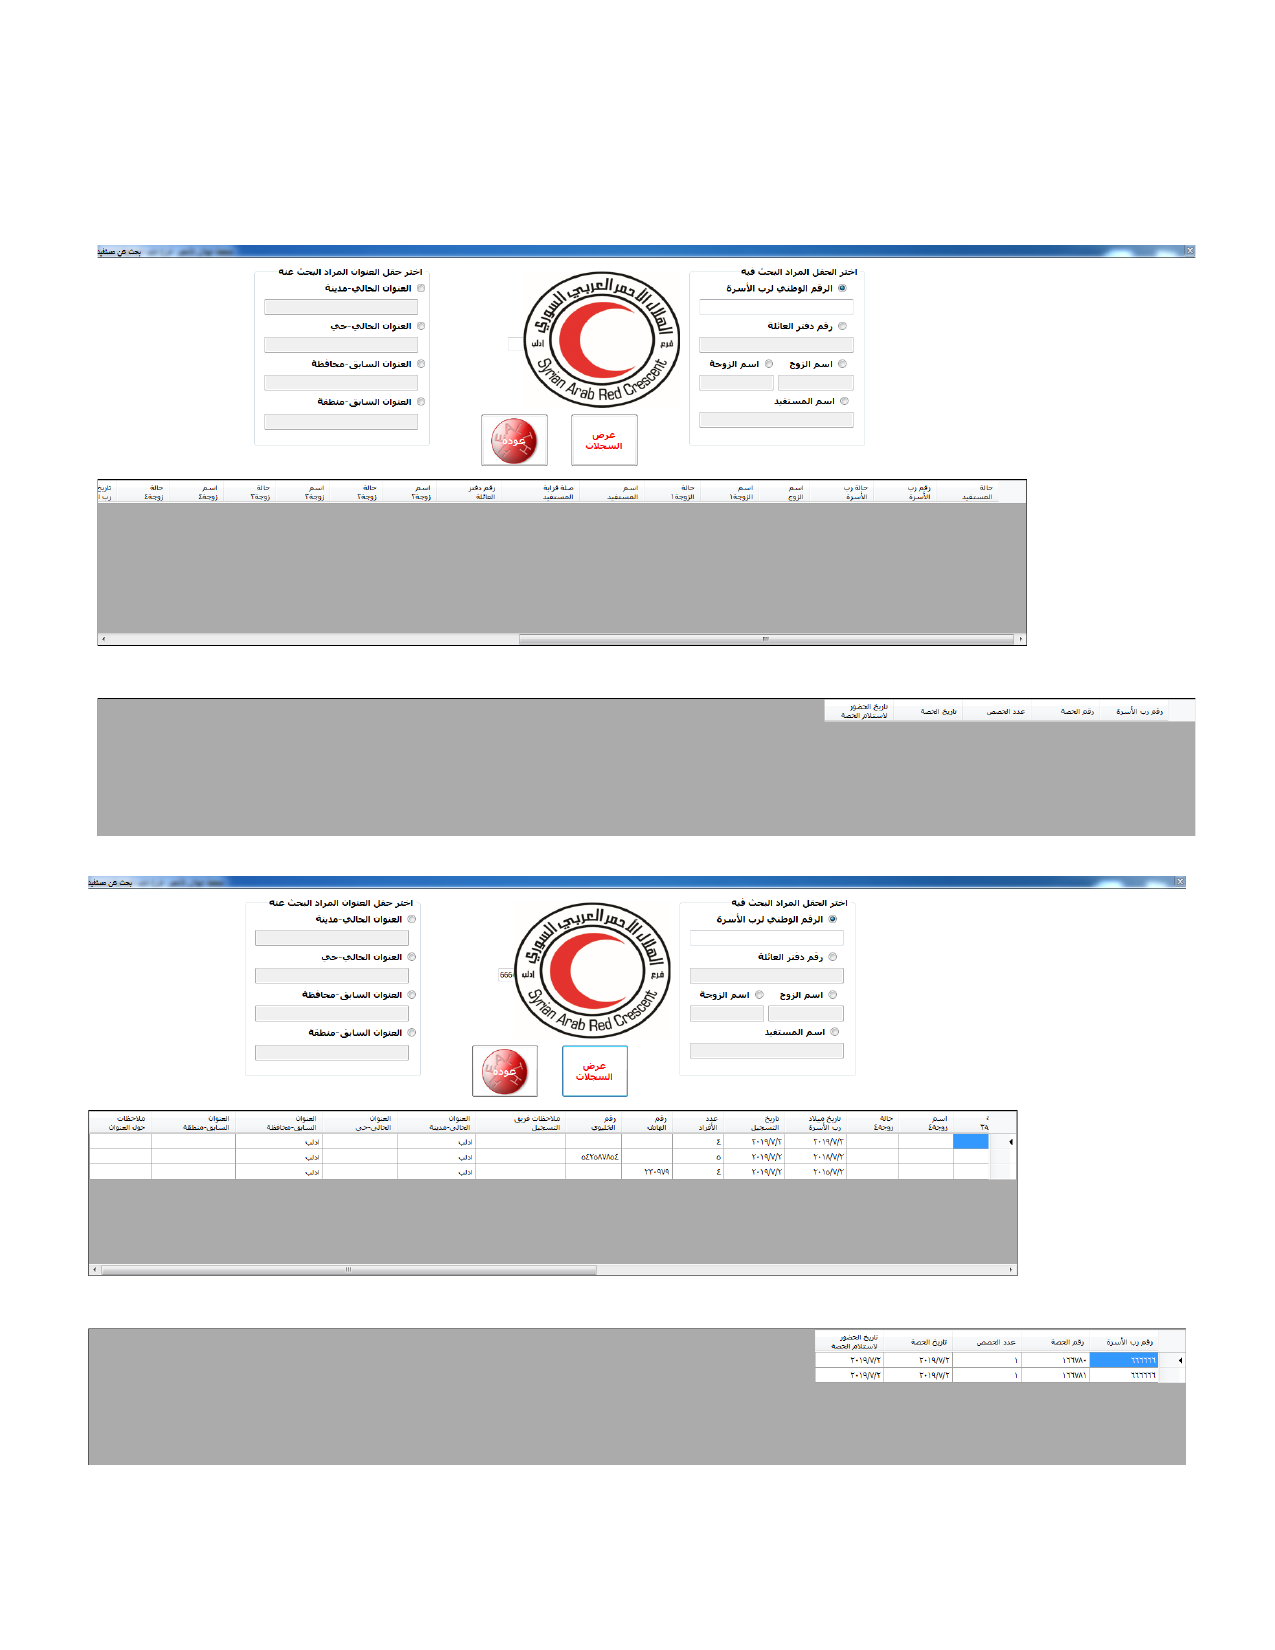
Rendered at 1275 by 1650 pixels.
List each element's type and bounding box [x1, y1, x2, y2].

picture [88, 876, 1186, 1465]
picture [97, 245, 1196, 836]
